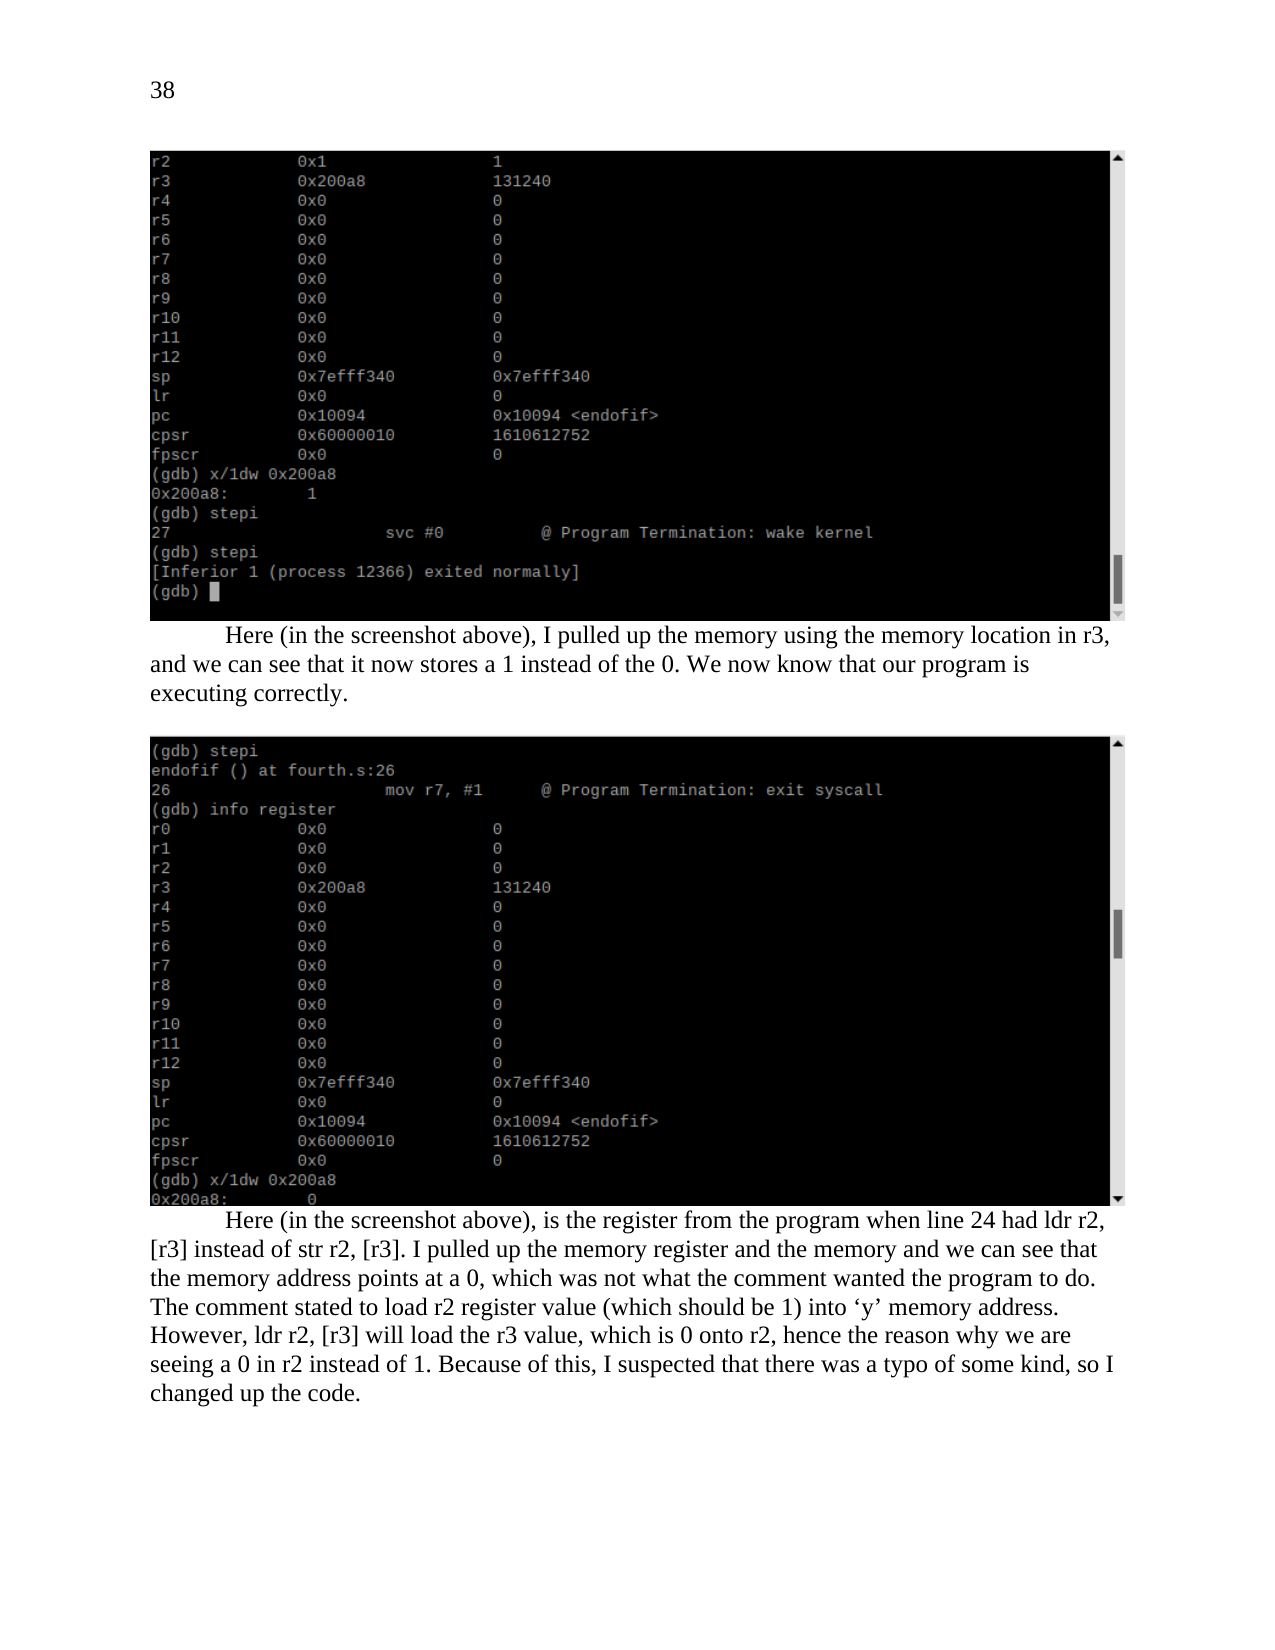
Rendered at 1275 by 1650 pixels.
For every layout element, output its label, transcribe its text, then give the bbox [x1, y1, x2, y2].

text Here (in the screenshot above), is the register from the program when line 24 had ldr r2, [r3] instead of str r2, [r3]. I pulled up the memory register and the memory and we can see that the memory address points at a 0, which was not what the comment wanted the program to do. The comment stated to load r2 register value (which should be 1) into ‘y’ memory address. However, ldr r2, [r3] will load the r3 value, which is 0 onto r2, hence the reason why we are seeing a 0 in r2 instead of 1. Because of this, I suspected that there was a typo of some kind, so I changed up the code. [150, 1206, 1125, 1407]
picture [150, 150, 1125, 621]
picture [150, 735, 1125, 1206]
text Here (in the screenshot above), I pulled up the memory using the memory location in r3, and we can see that it now stores a 1 instead of the 0. We now know that our program is executing correctly. [150, 621, 1125, 707]
